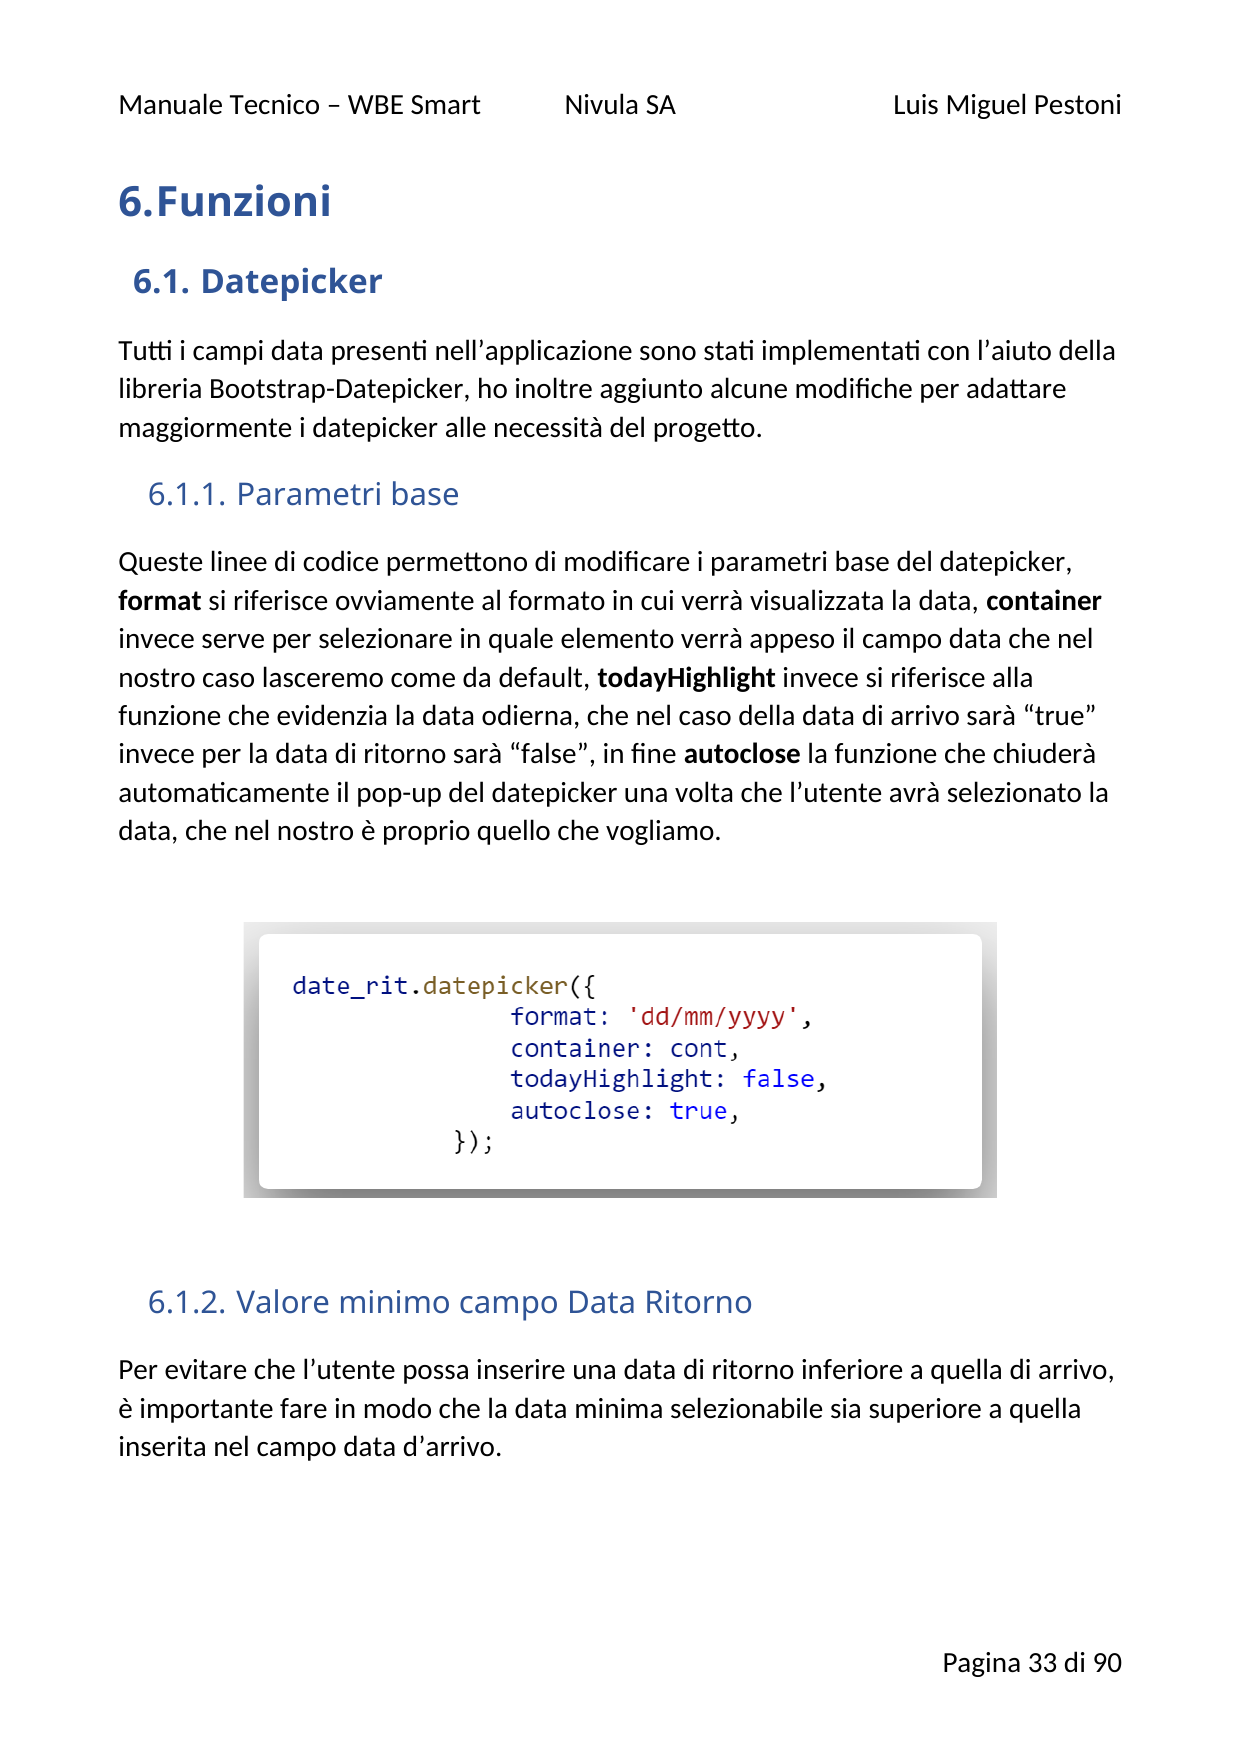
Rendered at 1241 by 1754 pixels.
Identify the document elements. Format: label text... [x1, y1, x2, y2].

subtitle Datepicker [133, 258, 1122, 303]
subtitle Parametri base [148, 472, 1122, 515]
text Per evitare che l’utente possa inserire una data di ritorno inferiore a quella di arrivo, è importante fare in modo che la data minima selezionabile sia superiore a quella inserita nel campo data d’arrivo. [118, 1351, 1122, 1464]
picture [243, 922, 997, 1198]
subtitle Funzioni [118, 172, 1122, 229]
subtitle Valore minimo campo Data Ritorno [148, 1281, 1122, 1323]
text Queste linee di codice permettono di modificare i parametri base del datepicker, format si riferisce ovviamente al formato in cui verrà visualizzata la data, container invece serve per selezionare in quale elemento verrà appeso il campo data che nel nostro caso lasceremo come da default, todayHighlight invece si riferisce alla funzione che evidenzia la data odierna, che nel caso della data di arrivo sarà “true” invece per la data di ritorno sarà “false”, in fine autoclose la funzione che chiuderà automaticamente il pop-up del datepicker una volta che l’utente avrà selezionato la data, che nel nostro è proprio quello che vogliamo. [118, 543, 1122, 848]
text Tutti i campi data presenti nell’applicazione sono stati implementati con l’aiuto della libreria Bootstrap-Datepicker, ho inoltre aggiunto alcune modifiche per adattare maggiormente i datepicker alle necessità del progetto. [118, 332, 1122, 444]
